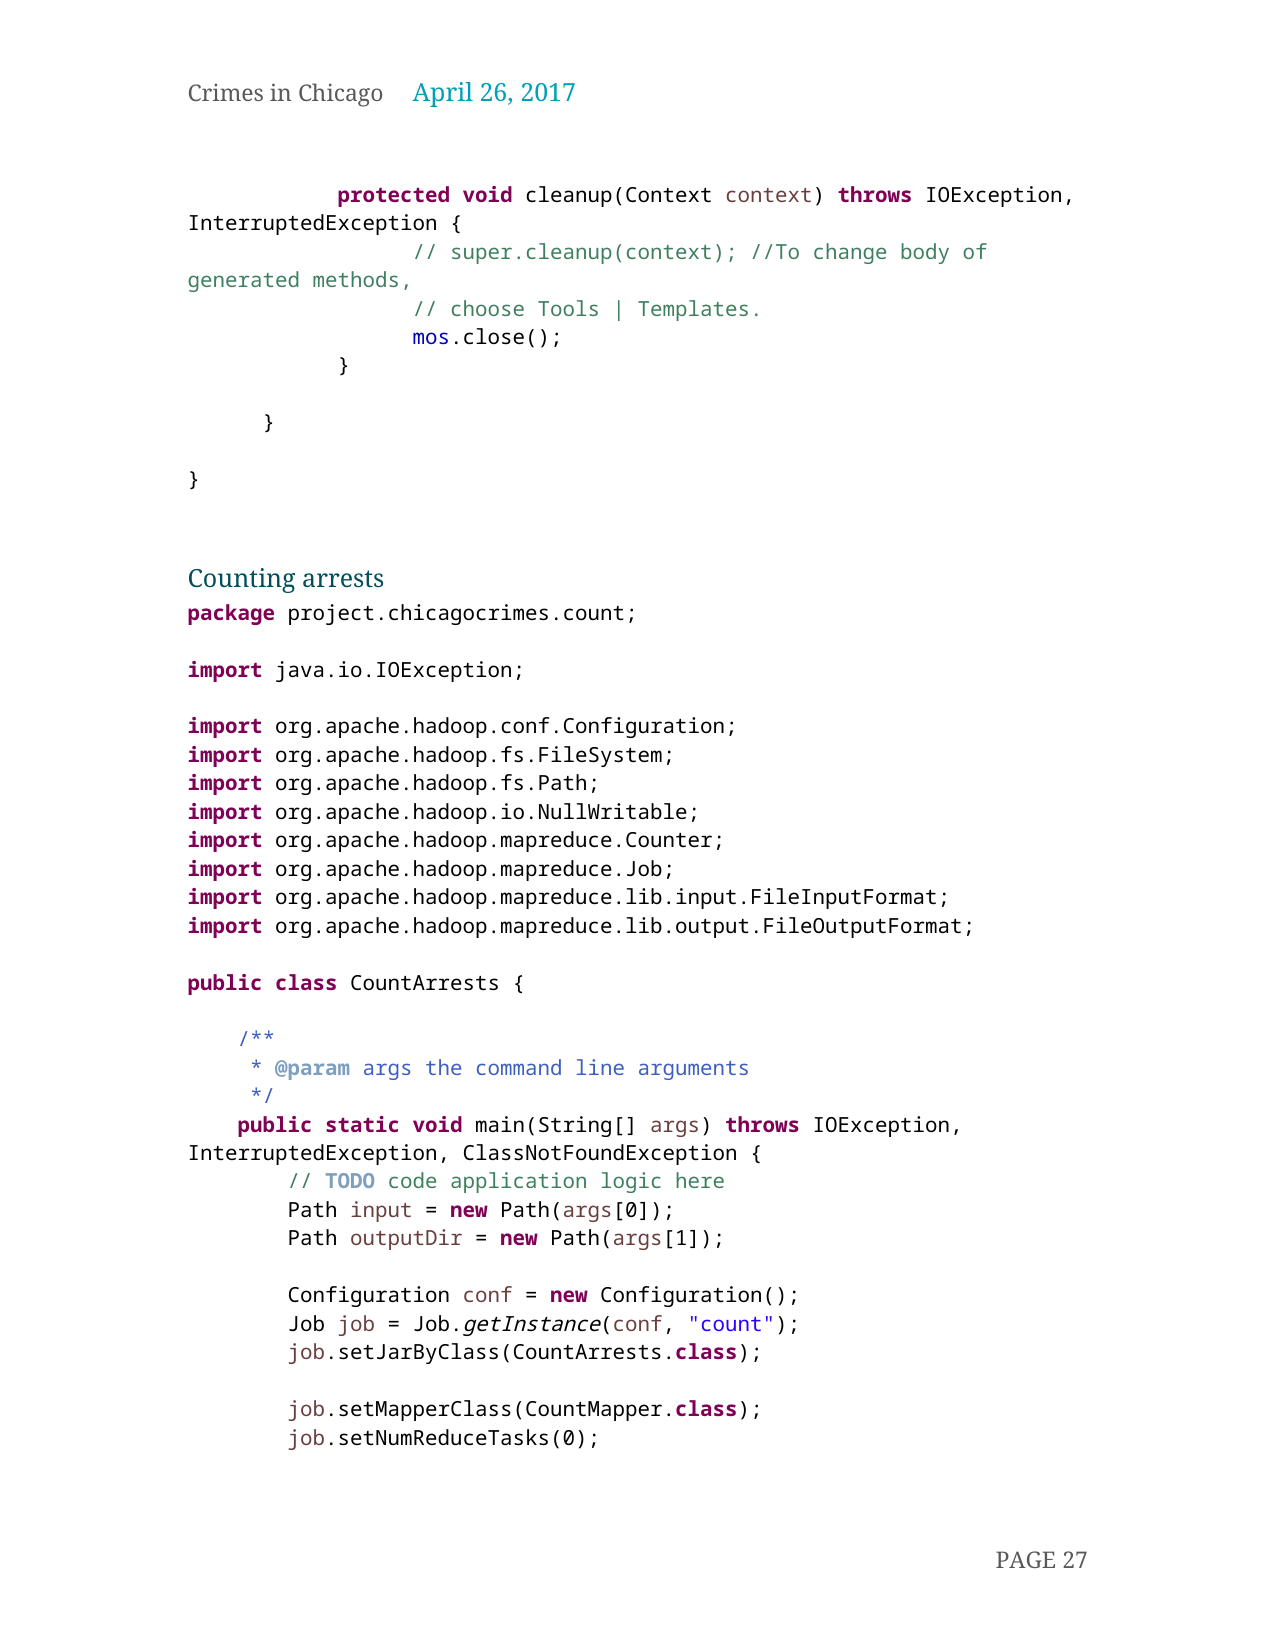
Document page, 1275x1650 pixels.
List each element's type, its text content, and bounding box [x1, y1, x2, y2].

text public class CountArrests { [187, 968, 1087, 996]
text import org.apache.hadoop.mapreduce.lib.input.FileInputFormat; [187, 882, 1087, 911]
text job.setNumReduceTasks(0); [187, 1423, 1087, 1451]
text } [187, 464, 1087, 493]
text mos.close(); [187, 322, 1087, 351]
text } [187, 407, 1087, 436]
subtitle Counting arrests [187, 561, 1087, 594]
text import org.apache.hadoop.fs.FileSystem; [187, 740, 1087, 768]
text // TODO code application logic here [187, 1167, 1087, 1195]
text import java.io.IOException; [187, 655, 1087, 683]
text Configuration conf = new Configuration(); [187, 1280, 1087, 1309]
text import org.apache.hadoop.mapreduce.Job; [187, 854, 1087, 882]
text job.setJarByClass(CountArrests.class); [187, 1337, 1087, 1366]
text } [187, 351, 1087, 379]
text Path outputDir = new Path(args[1]); [187, 1223, 1087, 1252]
text public static void main(String[] args) throws IOException, InterruptedException, ClassNotFoundException { [187, 1110, 1087, 1167]
text import org.apache.hadoop.fs.Path; [187, 768, 1087, 797]
text // choose Tools | Templates. [187, 294, 1087, 322]
text job.setMapperClass(CountMapper.class); [187, 1394, 1087, 1423]
text * @param args the command line arguments [187, 1053, 1087, 1081]
text import org.apache.hadoop.mapreduce.Counter; [187, 825, 1087, 854]
text protected void cleanup(Context context) throws IOException, InterruptedException { [187, 180, 1087, 237]
text package project.chicagocrimes.count; [187, 598, 1087, 626]
text Path input = new Path(args[0]); [187, 1195, 1087, 1223]
text import org.apache.hadoop.mapreduce.lib.output.FileOutputFormat; [187, 911, 1087, 939]
text /** [187, 1024, 1087, 1053]
text Job job = Job.getInstance(conf, "count"); [187, 1309, 1087, 1337]
text // super.cleanup(context); //To change body of generated methods, [187, 237, 1087, 294]
text */ [187, 1081, 1087, 1110]
text import org.apache.hadoop.io.NullWritable; [187, 797, 1087, 825]
text import org.apache.hadoop.conf.Configuration; [187, 712, 1087, 740]
